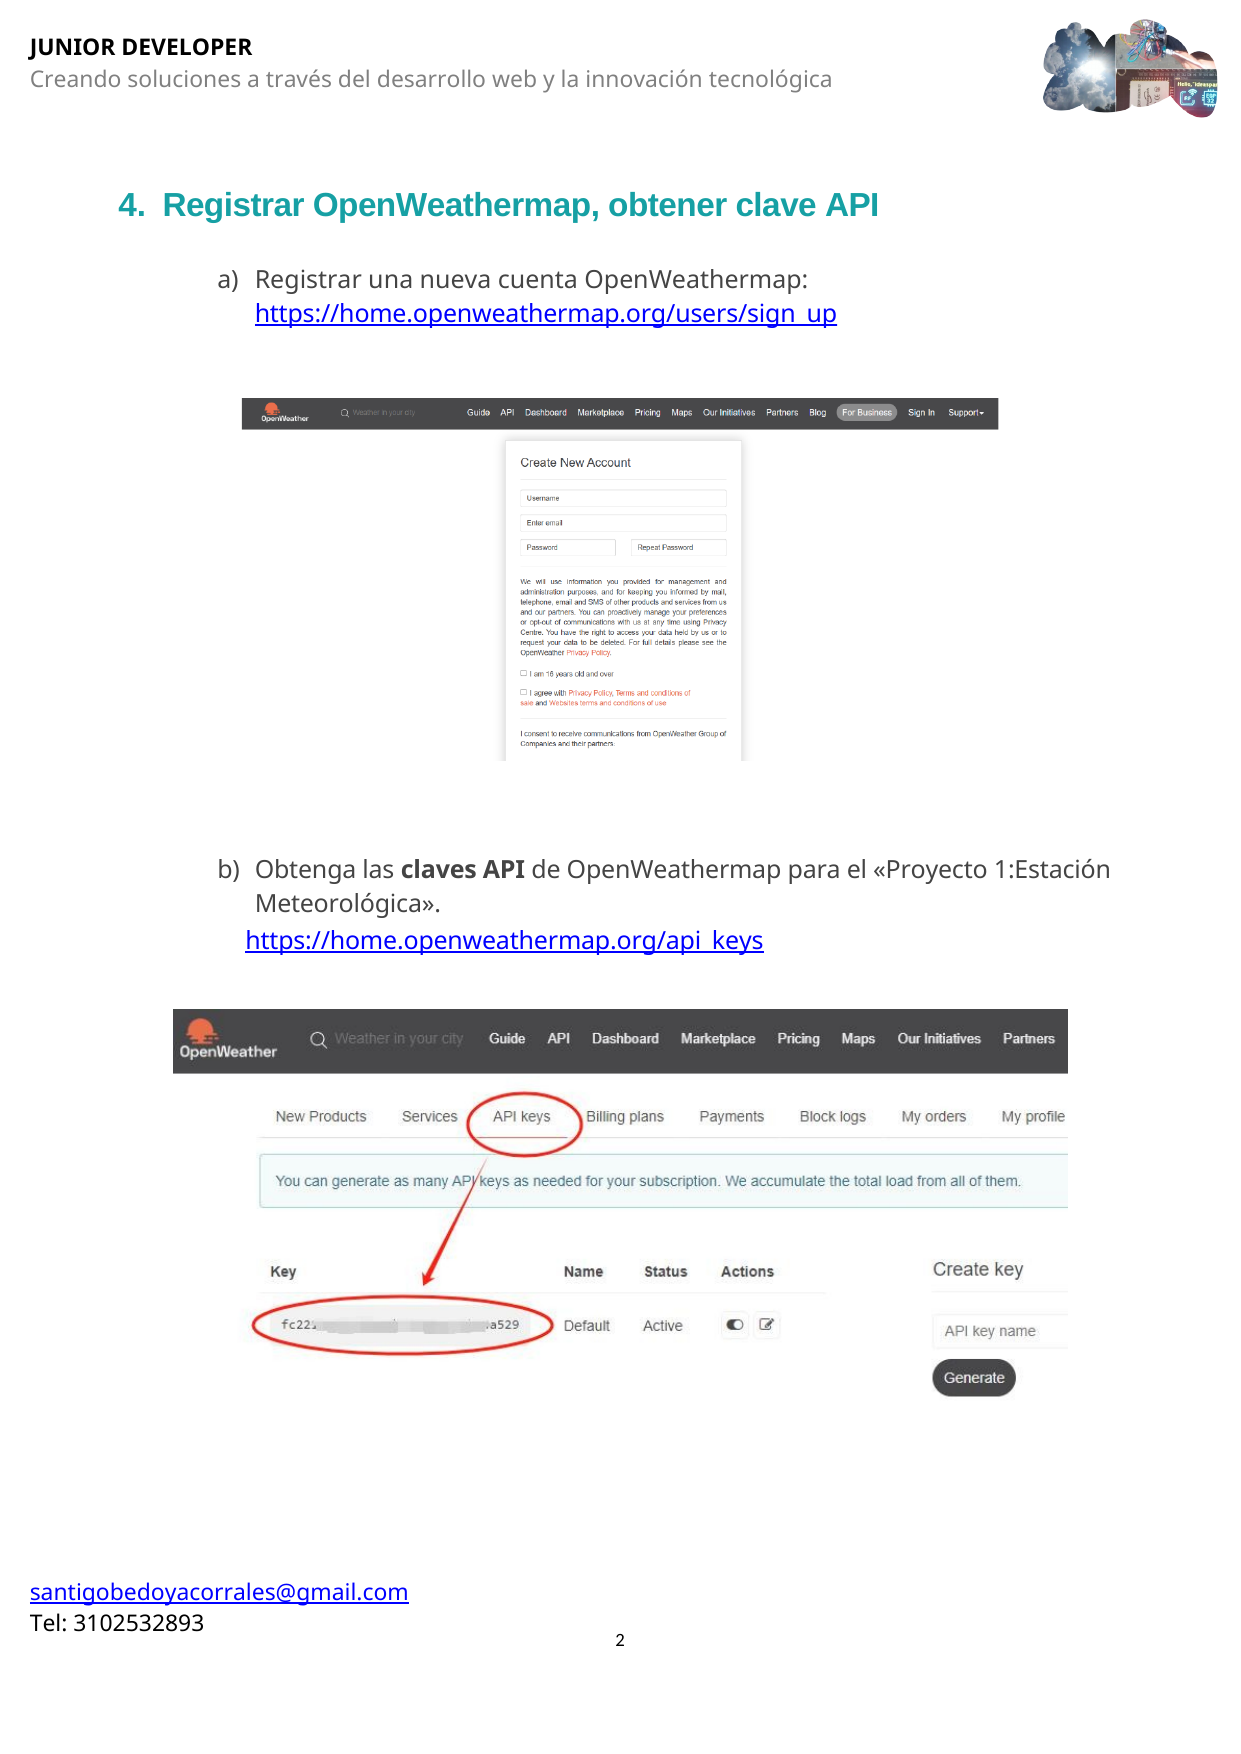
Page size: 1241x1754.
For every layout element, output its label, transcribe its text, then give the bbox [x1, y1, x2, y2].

list Obtenga las claves API de OpenWeathermap para el «Proyecto 1:Estación Meteorológica». [217, 852, 1196, 920]
list Registrar OpenWeathermap, obtener clave API [118, 187, 1196, 224]
text https://home.openweathermap.org/users/sign_up [29, 295, 1196, 329]
list Registrar una nueva cuenta OpenWeathermap: [217, 261, 1196, 295]
picture [173, 1009, 1068, 1409]
picture [241, 398, 999, 761]
picture [1043, 19, 1218, 118]
text https://home.openweathermap.org/api_keys [206, 922, 1196, 957]
